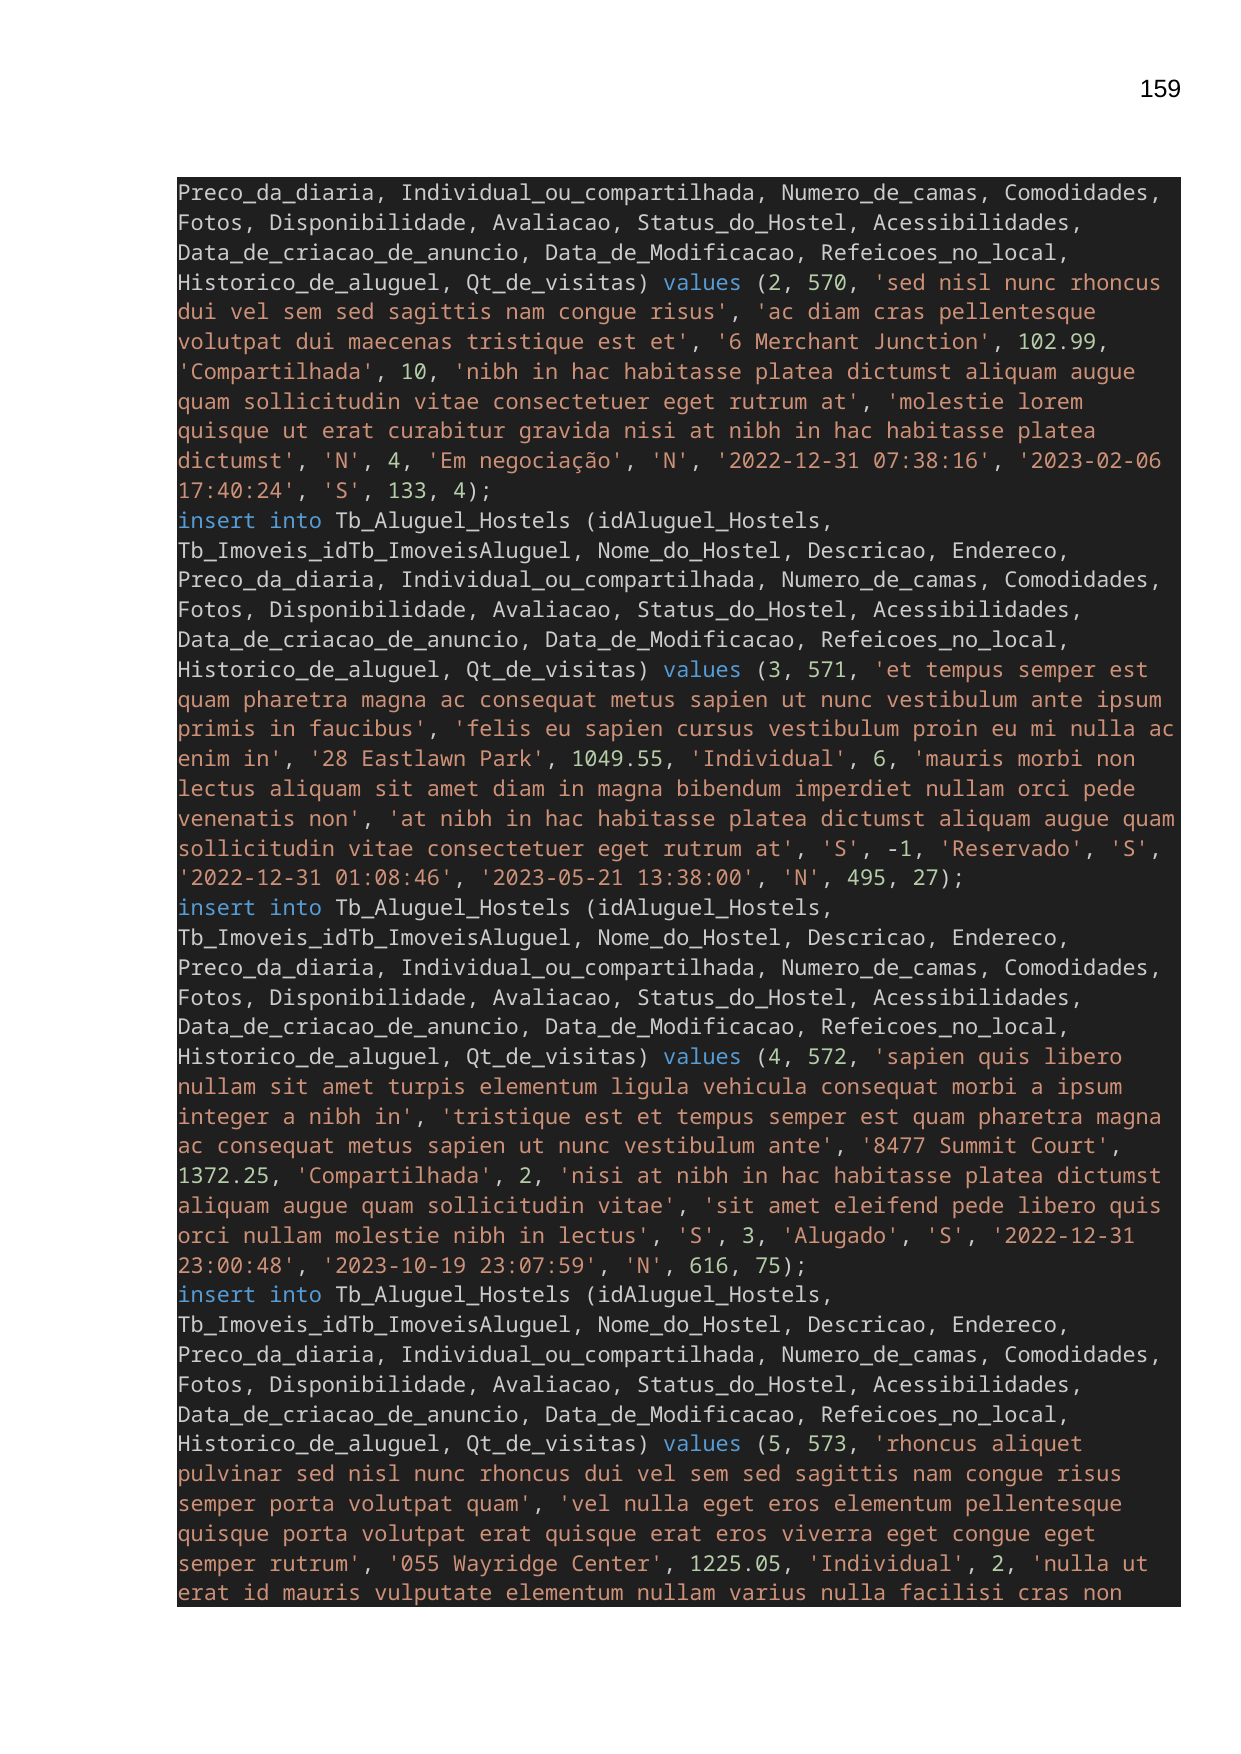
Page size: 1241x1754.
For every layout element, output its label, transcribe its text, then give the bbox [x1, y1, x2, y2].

text insert into Tb_Aluguel_Hostels (idAluguel_Hostels, Tb_Imoveis_idTb_ImoveisAluguel, Nome_do_Hostel, Descricao, Endereco, Preco_da_diaria, Individual_ou_compartilhada, Numero_de_camas, Comodidades, Fotos, Disponibilidade, Avaliacao, Status_do_Hostel, Acessibilidades, Data_de_criacao_de_anuncio, Data_de_Modificacao, Refeicoes_no_local, Historico_de_aluguel, Qt_de_visitas) values (3, 571, 'et tempus semper est quam pharetra magna ac consequat metus sapien ut nunc vestibulum ante ipsum primis in faucibus', 'felis eu sapien cursus vestibulum proin eu mi nulla ac enim in', '28 Eastlawn Park', 1049.55, 'Individual', 6, 'mauris morbi non lectus aliquam sit amet diam in magna bibendum imperdiet nullam orci pede venenatis non', 'at nibh in hac habitasse platea dictumst aliquam augue quam sollicitudin vitae consectetuer eget rutrum at', 'S', -1, 'Reservado', 'S', '2022-12-31 01:08:46', '2023-05-21 13:38:00', 'N', 495, 27); [177, 505, 1181, 892]
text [177, 1279, 1181, 1607]
text insert into Tb_Aluguel_Hostels (idAluguel_Hostels, Tb_Imoveis_idTb_ImoveisAluguel, Nome_do_Hostel, Descricao, Endereco, Preco_da_diaria, Individual_ou_compartilhada, Numero_de_camas, Comodidades, Fotos, Disponibilidade, Avaliacao, Status_do_Hostel, Acessibilidades, Data_de_criacao_de_anuncio, Data_de_Modificacao, Refeicoes_no_local, Historico_de_aluguel, Qt_de_visitas) values (4, 572, 'sapien quis libero nullam sit amet turpis elementum ligula vehicula consequat morbi a ipsum integer a nibh in', 'tristique est et tempus semper est quam pharetra magna ac consequat metus sapien ut nunc vestibulum ante', '8477 Summit Court', 1372.25, 'Compartilhada', 2, 'nisi at nibh in hac habitasse platea dictumst aliquam augue quam sollicitudin vitae', 'sit amet eleifend pede libero quis orci nullam molestie nibh in lectus', 'S', 3, 'Alugado', 'S', '2022-12-31 23:00:48', '2023-10-19 23:07:59', 'N', 616, 75); [177, 892, 1181, 1279]
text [177, 177, 1181, 505]
